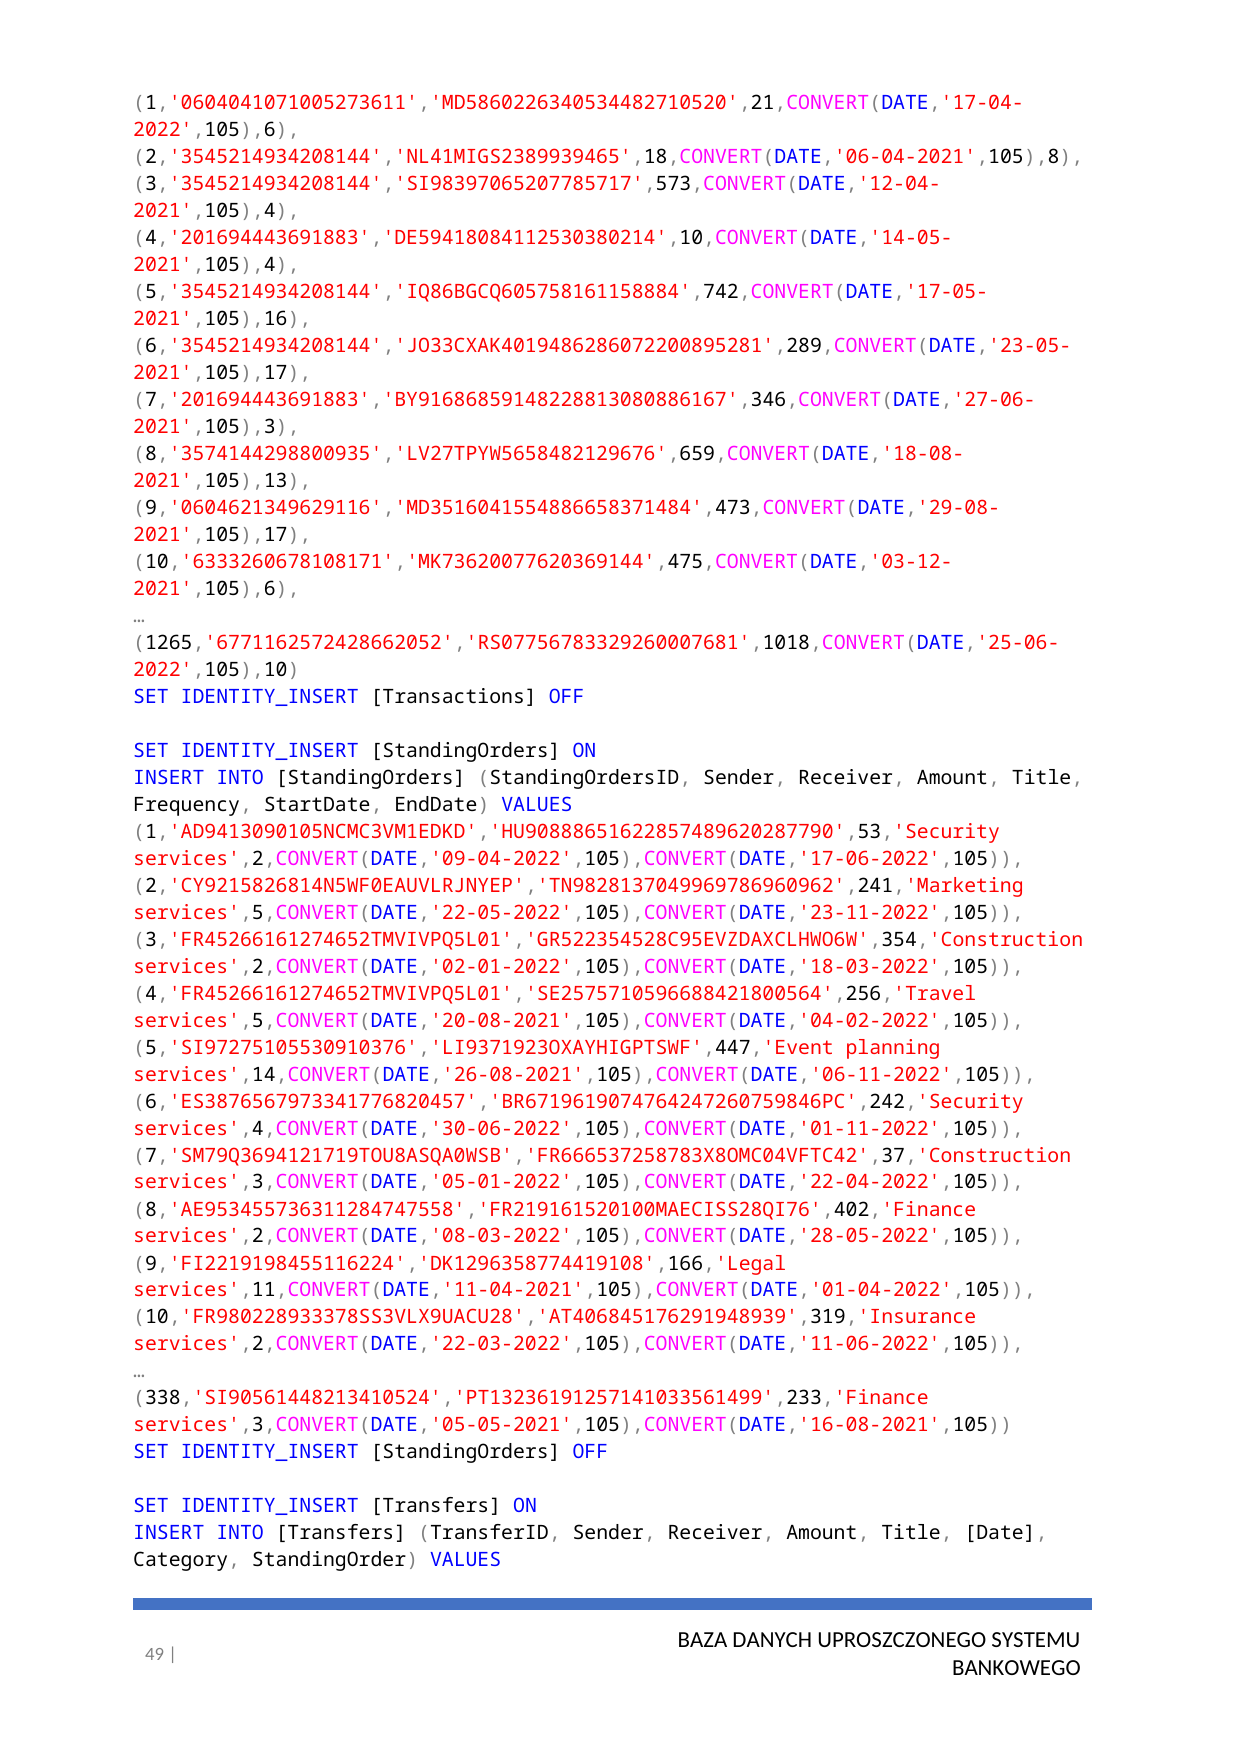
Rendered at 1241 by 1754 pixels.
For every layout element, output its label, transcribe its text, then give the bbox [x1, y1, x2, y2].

text INSERT INTO [Transfers] (TransferID, Sender, Receiver, Amount, Title, [Date], Category, StandingOrder) VALUES [133, 1518, 1092, 1572]
text (1,'0604041071005273611','MD5860226340534482710520',21,CONVERT(DATE,'17-04-2022',105),6), [133, 89, 1092, 143]
text (7,'201694443691883','BY91686859148228813080886167',346,CONVERT(DATE,'27-06-2021',105),3), [133, 385, 1092, 439]
text SET IDENTITY_INSERT [Transactions] OFF [133, 682, 1092, 709]
text (3,'FR45266161274652TMVIVPQ5L01','GR522354528C95EVZDAXCLHWO6W',354,'Construction services',2,CONVERT(DATE,'02-01-2022',105),CONVERT(DATE,'18-03-2022',105)), [133, 925, 1092, 979]
text (5,'SI97275105530910376','LI9371923OXAYHIGPTSWF',447,'Event planning services',14,CONVERT(DATE,'26-08-2021',105),CONVERT(DATE,'06-11-2022',105)), [133, 1033, 1092, 1087]
text INSERT INTO [StandingOrders] (StandingOrdersID, Sender, Receiver, Amount, Title, Frequency, StartDate, EndDate) VALUES [133, 763, 1092, 817]
text SET IDENTITY_INSERT [StandingOrders] OFF [133, 1438, 1092, 1464]
text (1,'AD9413090105NCMC3VM1EDKD','HU90888651622857489620287790',53,'Security services',2,CONVERT(DATE,'09-04-2022',105),CONVERT(DATE,'17-06-2022',105)), [133, 817, 1092, 871]
text (4,'FR45266161274652TMVIVPQ5L01','SE2575710596688421800564',256,'Travel services',5,CONVERT(DATE,'20-08-2021',105),CONVERT(DATE,'04-02-2022',105)), [133, 979, 1092, 1033]
text SET IDENTITY_INSERT [StandingOrders] ON [133, 736, 1092, 763]
text (3,'3545214934208144','SI98397065207785717',573,CONVERT(DATE,'12-04-2021',105),4), [133, 169, 1092, 223]
text … [133, 1357, 1092, 1384]
text (10,'FR980228933378SS3VLX9UACU28','AT406845176291948939',319,'Insurance services',2,CONVERT(DATE,'22-03-2022',105),CONVERT(DATE,'11-06-2022',105)), [133, 1303, 1092, 1357]
text (8,'AE953455736311284747558','FR219161520100MAECISS28QI76',402,'Finance services',2,CONVERT(DATE,'08-03-2022',105),CONVERT(DATE,'28-05-2022',105)), [133, 1195, 1092, 1249]
text (338,'SI90561448213410524','PT13236191257141033561499',233,'Finance services',3,CONVERT(DATE,'05-05-2021',105),CONVERT(DATE,'16-08-2021',105)) [133, 1384, 1092, 1438]
text (1265,'6771162572428662052','RS07756783329260007681',1018,CONVERT(DATE,'25-06-2022',105),10) [133, 628, 1092, 682]
text (7,'SM79Q3694121719TOU8ASQA0WSB','FR666537258783X8OMC04VFTC42',37,'Construction services',3,CONVERT(DATE,'05-01-2022',105),CONVERT(DATE,'22-04-2022',105)), [133, 1141, 1092, 1195]
text (10,'6333260678108171','MK73620077620369144',475,CONVERT(DATE,'03-12-2021',105),6), [133, 547, 1092, 601]
text (6,'ES3876567973341776820457','BR6719619074764247260759846PC',242,'Security services',4,CONVERT(DATE,'30-06-2022',105),CONVERT(DATE,'01-11-2022',105)), [133, 1087, 1092, 1141]
text (2,'3545214934208144','NL41MIGS2389939465',18,CONVERT(DATE,'06-04-2021',105),8), [133, 143, 1092, 169]
text … [133, 601, 1092, 628]
text (9,'0604621349629116','MD3516041554886658371484',473,CONVERT(DATE,'29-08-2021',105),17), [133, 493, 1092, 547]
text (9,'FI2219198455116224','DK1296358774419108',166,'Legal services',11,CONVERT(DATE,'11-04-2021',105),CONVERT(DATE,'01-04-2022',105)), [133, 1249, 1092, 1303]
text (6,'3545214934208144','JO33CXAK4019486286072200895281',289,CONVERT(DATE,'23-05-2021',105),17), [133, 331, 1092, 385]
text (8,'3574144298800935','LV27TPYW5658482129676',659,CONVERT(DATE,'18-08-2021',105),13), [133, 439, 1092, 493]
text SET IDENTITY_INSERT [Transfers] ON [133, 1492, 1092, 1518]
text (4,'201694443691883','DE59418084112530380214',10,CONVERT(DATE,'14-05-2021',105),4), [133, 223, 1092, 277]
text (5,'3545214934208144','IQ86BGCQ605758161158884',742,CONVERT(DATE,'17-05-2021',105),16), [133, 277, 1092, 331]
text (2,'CY9215826814N5WF0EAUVLRJNYEP','TN9828137049969786960962',241,'Marketing services',5,CONVERT(DATE,'22-05-2022',105),CONVERT(DATE,'23-11-2022',105)), [133, 871, 1092, 925]
